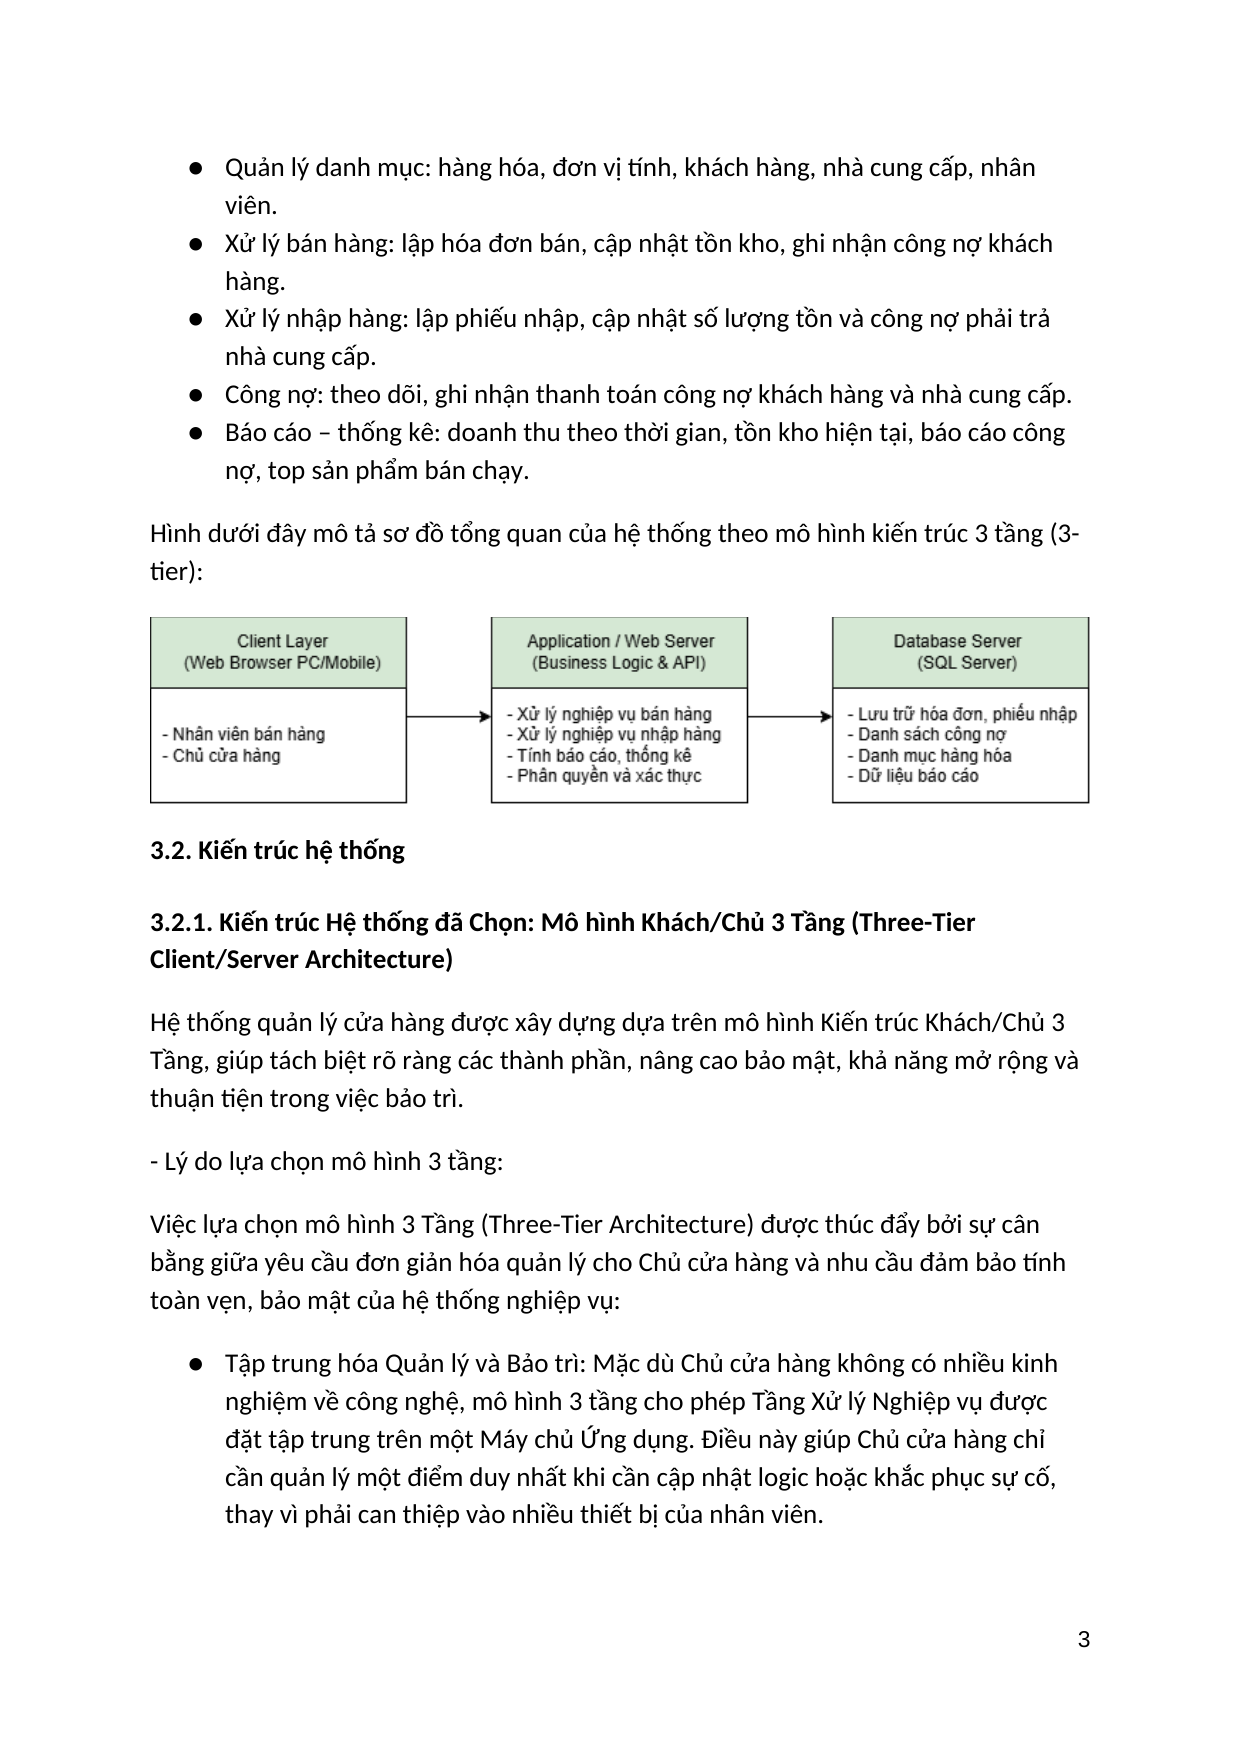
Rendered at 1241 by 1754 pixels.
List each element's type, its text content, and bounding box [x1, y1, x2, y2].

text Hình dưới đây mô tả sơ đồ tổng quan của hệ thống theo mô hình kiến trúc 3 tầng (3-tier): [150, 516, 1090, 587]
list Công nợ: theo dõi, ghi nhận thanh toán công nợ khách hàng và nhà cung cấp. [187, 377, 1090, 411]
list Xử lý bán hàng: lập hóa đơn bán, cập nhật tồn kho, ghi nhận công nợ khách hàng. [187, 226, 1090, 297]
list Xử lý nhập hàng: lập phiếu nhập, cập nhật số lượng tồn và công nợ phải trả nhà cung cấp. [187, 302, 1090, 373]
subtitle 3.2.1. Kiến trúc Hệ thống đã Chọn: Mô hình Khách/Chủ 3 Tầng (Three-Tier Client/Server Architecture) [150, 905, 1090, 976]
subtitle 3.2. Kiến trúc hệ thống [150, 833, 1090, 866]
picture [150, 617, 1091, 805]
text - Lý do lựa chọn mô hình 3 tầng: [150, 1144, 1090, 1177]
list Tập trung hóa Quản lý và Bảo trì: Mặc dù Chủ cửa hàng không có nhiều kinh nghiệm về công nghệ, mô hình 3 tầng cho phép Tầng Xử lý Nghiệp vụ được đặt tập trung trên một Máy chủ Ứng dụng. Điều này giúp Chủ cửa hàng chỉ cần quản lý một điểm duy nhất khi cần cập nhật logic hoặc khắc phục sự cố, thay vì phải can thiệp vào nhiều thiết bị của nhân viên. [187, 1346, 1090, 1531]
list Quản lý danh mục: hàng hóa, đơn vị tính, khách hàng, nhà cung cấp, nhân viên. [187, 150, 1090, 221]
list Báo cáo – thống kê: doanh thu theo thời gian, tồn kho hiện tại, báo cáo công nợ, top sản phẩm bán chạy. [187, 415, 1090, 486]
text Hệ thống quản lý cửa hàng được xây dựng dựa trên mô hình Kiến trúc Khách/Chủ 3 Tầng, giúp tách biệt rõ ràng các thành phần, nâng cao bảo mật, khả năng mở rộng và thuận tiện trong việc bảo trì. [150, 1006, 1090, 1114]
text Việc lựa chọn mô hình 3 Tầng (Three-Tier Architecture) được thúc đẩy bởi sự cân bằng giữa yêu cầu đơn giản hóa quản lý cho Chủ cửa hàng và nhu cầu đảm bảo tính toàn vẹn, bảo mật của hệ thống nghiệp vụ: [150, 1207, 1090, 1316]
